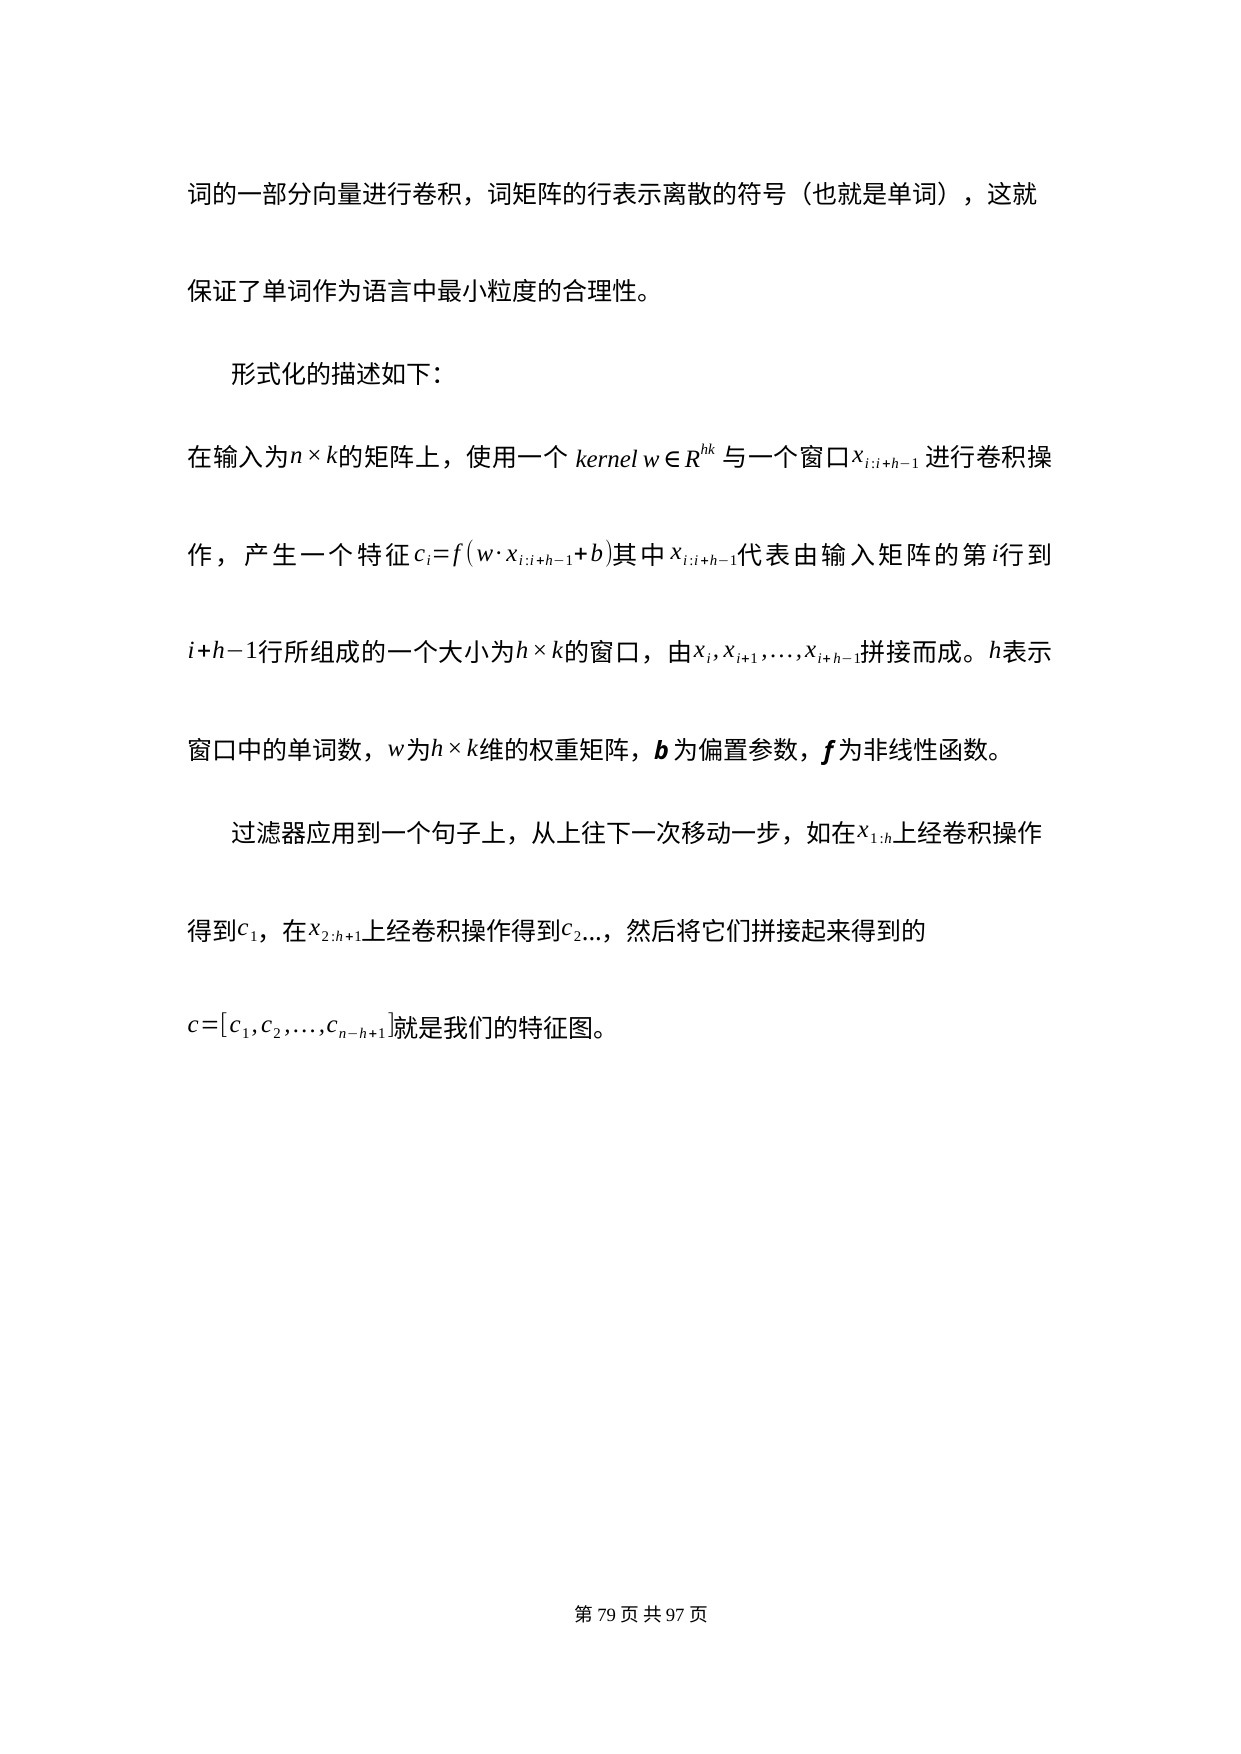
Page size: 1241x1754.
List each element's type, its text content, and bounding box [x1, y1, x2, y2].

text 过滤器应用到一个句子上，从上往下一次移动一步，如在上经卷积操作得到，在上经卷积操作得到...，然后将它们拼接起来得到的就是我们的特征图。 [187, 799, 1053, 1059]
text 形式化的描述如下： [187, 340, 1053, 405]
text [187, 160, 1053, 322]
text 在输入为的矩阵上，使用一个 与一个窗口 进行卷积操作，产生一个特征其中代表由输入矩阵的第行到行所组成的一个大小为的窗口，由拼接而成。表示窗口中的单词数，为维的权重矩阵，b为偏置参数，f为非线性函数。 [187, 423, 1053, 781]
